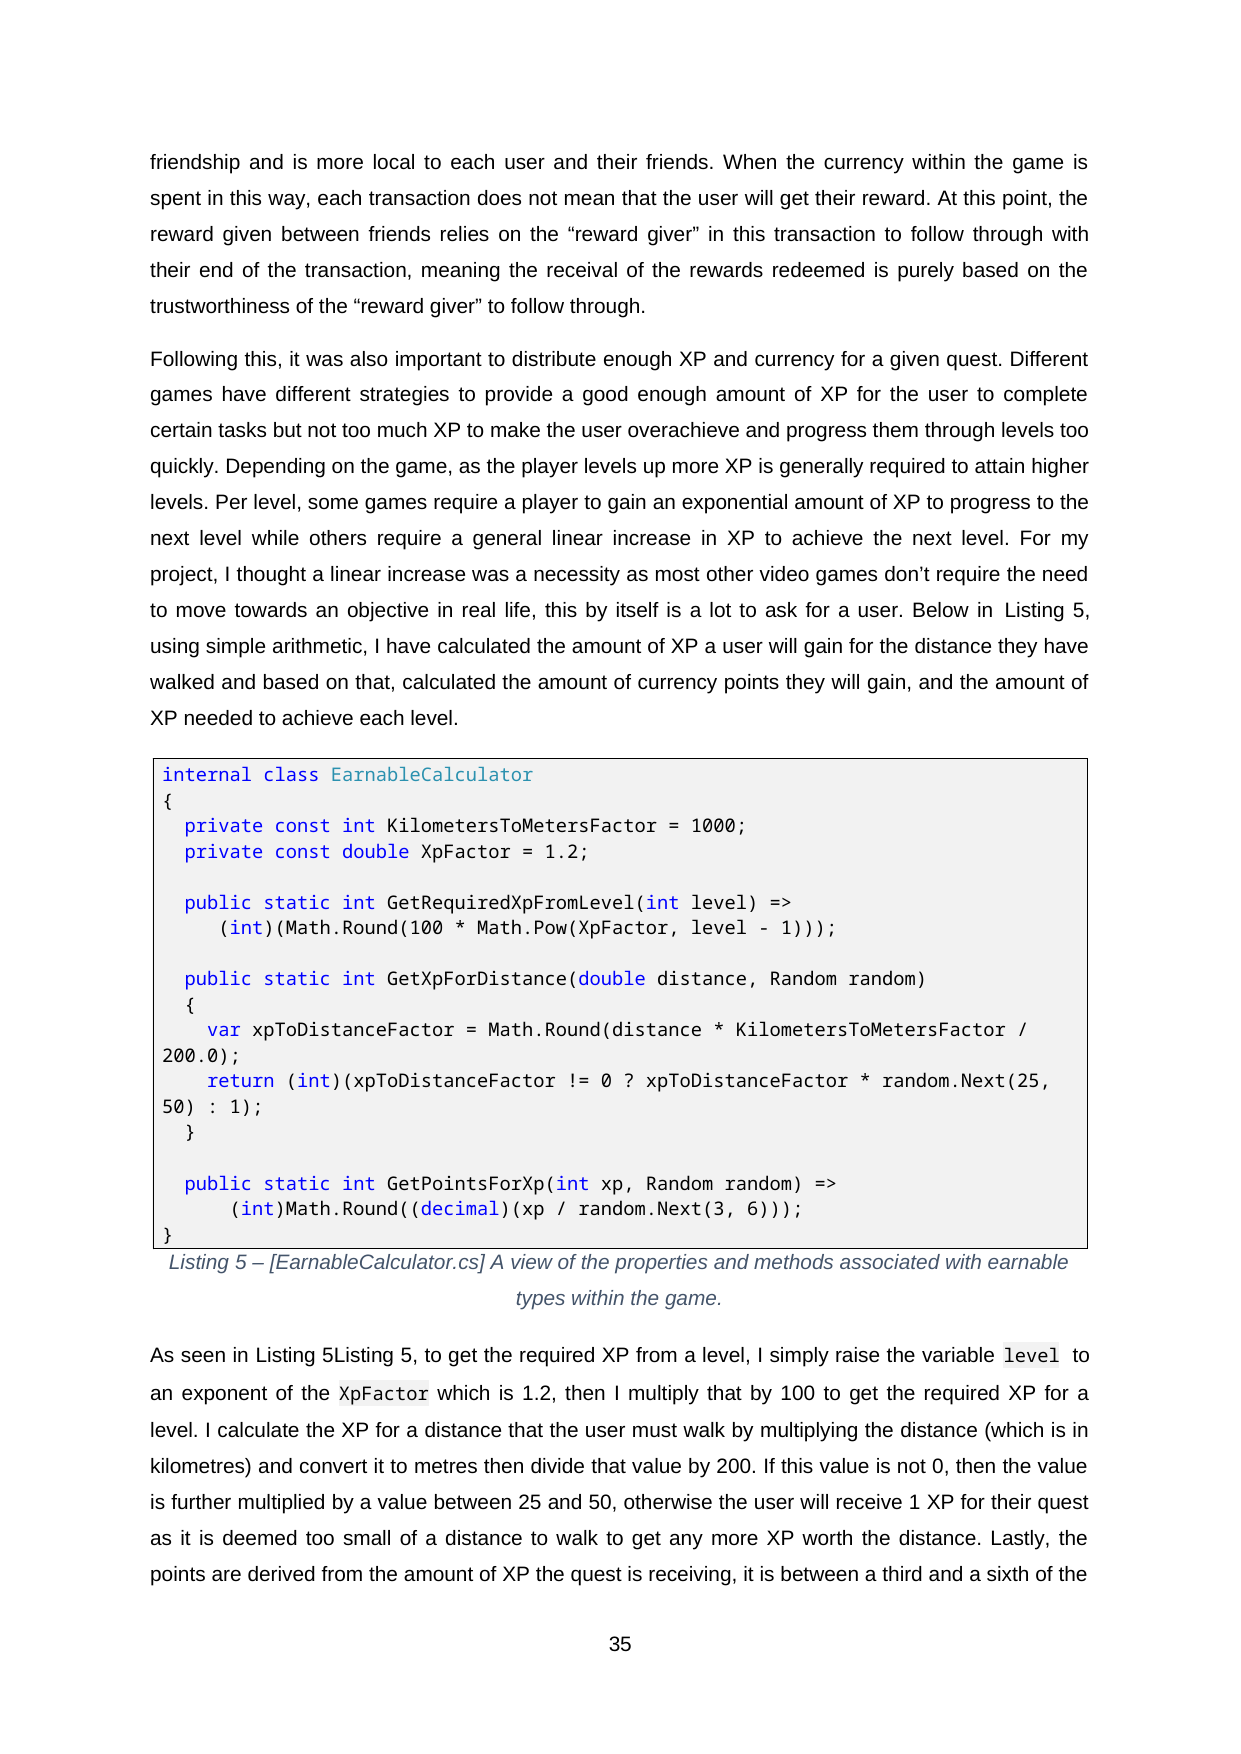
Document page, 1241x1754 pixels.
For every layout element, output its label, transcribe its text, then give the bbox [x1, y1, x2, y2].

text internal class EarnableCalculator [154, 759, 1087, 784]
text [150, 150, 1090, 318]
text private const int KilometersToMetersFactor = 1000; [154, 809, 1087, 835]
text (int)(Math.Round(100 * Math.Pow(XpFactor, level - 1))); [154, 911, 1087, 937]
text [150, 1342, 1090, 1586]
text Listing 5 – [EarnableCalculator.cs] A view of the properties and methods associated with earnable types within the game. [150, 1249, 1090, 1309]
text } [154, 1218, 1087, 1248]
text Following this, it was also important to distribute enough XP and currency for a given quest. Different games have different strategies to provide a good enough amount of XP for the user to complete certain tasks but not too much XP to make the user overachieve and progress them through levels too quickly. Depending on the game, as the player levels up more XP is generally required to attain higher levels. Per level, some games require a player to gain an exponential amount of XP to progress to the next level while others require a general linear increase in XP to achieve the next level. For my project, I thought a linear increase was a necessity as most other video games don’t require the need to move towards an objective in real life, this by itself is a lot to ask for a user. Below in Listing 5, using simple arithmetic, I have calculated the amount of XP a user will gain for the distance they have walked and based on that, calculated the amount of currency points they will gain, and the amount of XP needed to achieve each level. [150, 346, 1090, 730]
text public static int GetXpForDistance(double distance, Random random) [154, 962, 1087, 988]
text return (int)(xpToDistanceFactor != 0 ? xpToDistanceFactor * random.Next(25, 50) : 1); [154, 1064, 1087, 1116]
text } [154, 1116, 1087, 1141]
text public static int GetRequiredXpFromLevel(int level) => [154, 886, 1087, 911]
text private const double XpFactor = 1.2; [154, 835, 1087, 860]
text public static int GetPointsForXp(int xp, Random random) => [154, 1167, 1087, 1192]
text var xpToDistanceFactor = Math.Round(distance * KilometersToMetersFactor / 200.0); [154, 1013, 1087, 1064]
text (int)Math.Round((decimal)(xp / random.Next(3, 6))); [154, 1192, 1087, 1218]
text { [154, 784, 1087, 809]
text { [154, 988, 1087, 1013]
